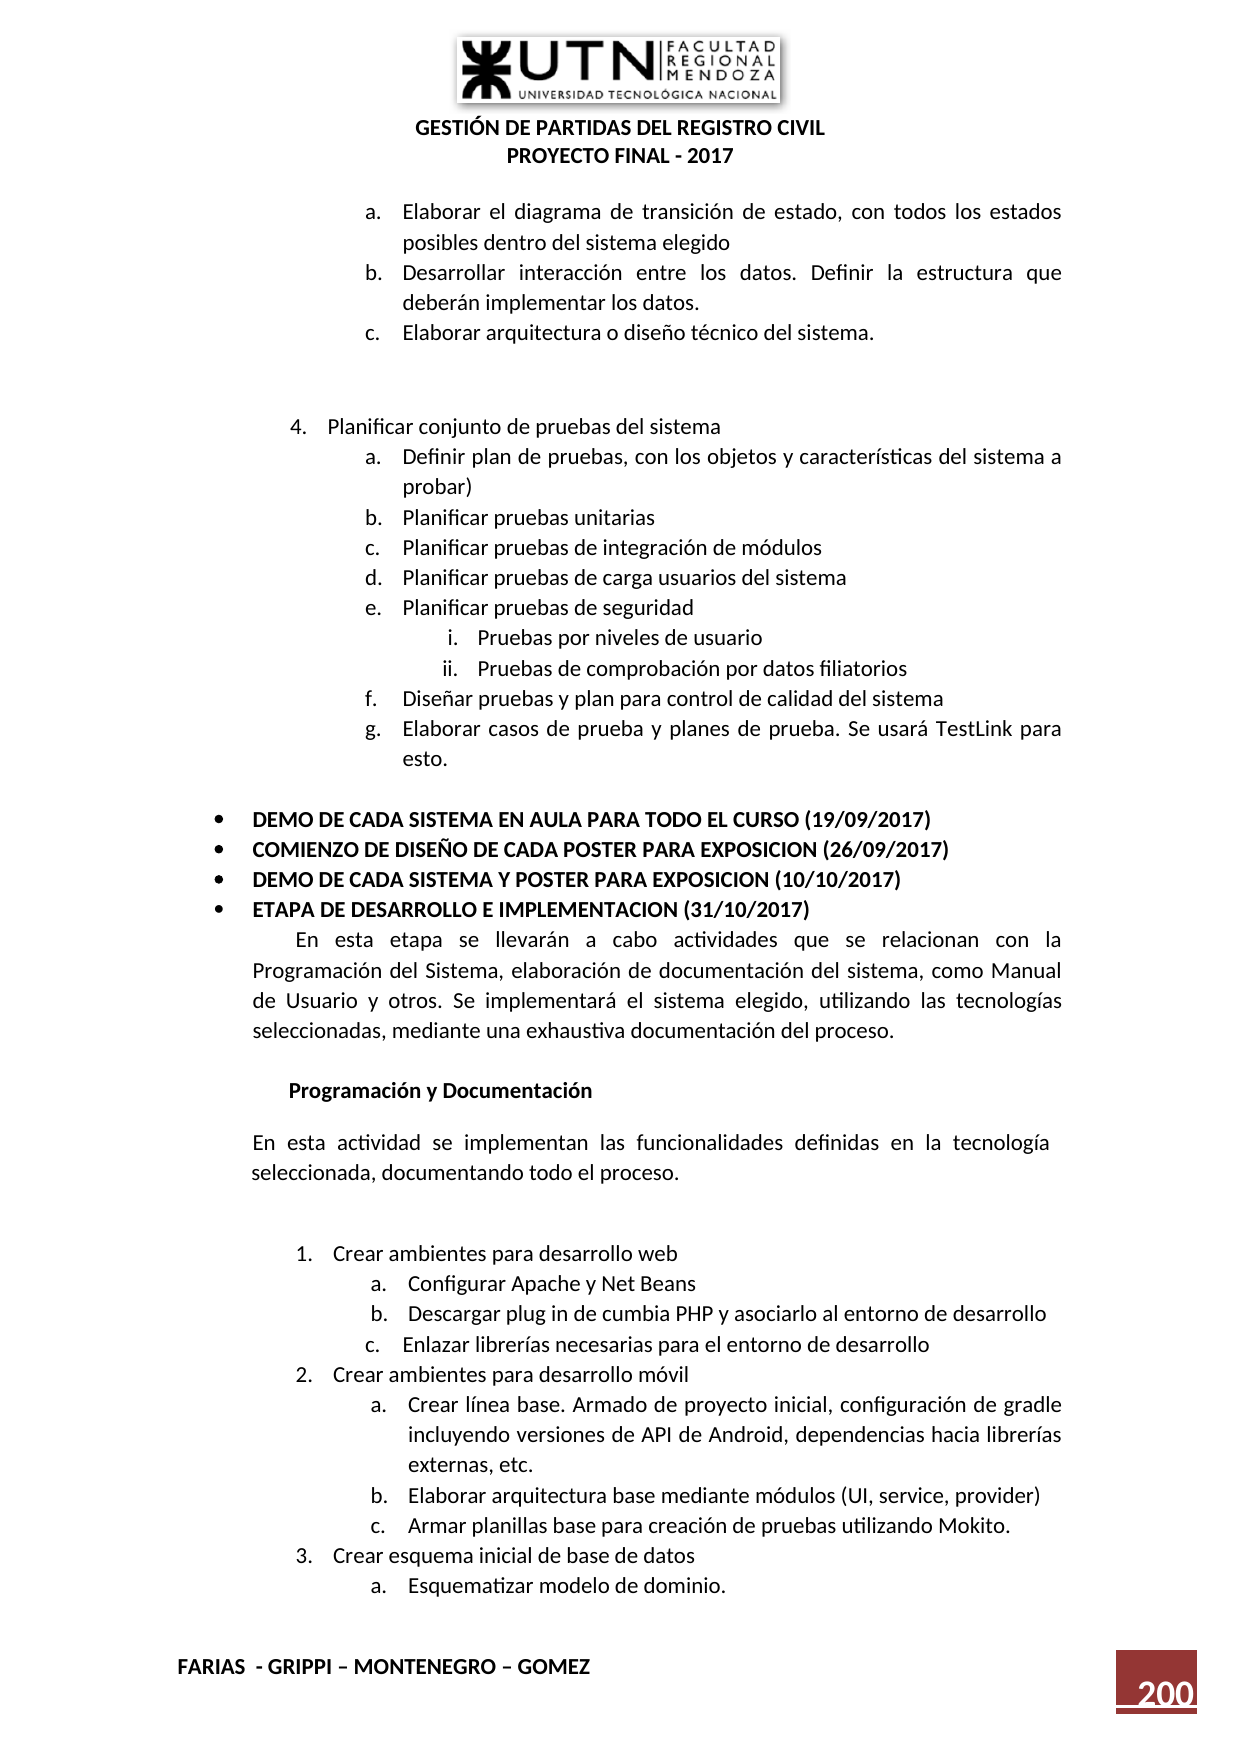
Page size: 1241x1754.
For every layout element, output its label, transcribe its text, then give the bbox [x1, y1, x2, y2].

list Definir plan de pruebas, con los objetos y características del sistema a probar) [365, 442, 1063, 501]
list En esta etapa se llevarán a cabo actividades que se relacionan con la Programación del Sistema, elaboración de documentación del sistema, como Manual de Usuario y otros. Se implementará el sistema elegido, utilizando las tecnologías seleccionadas, mediante una exhaustiva documentación del proceso. [252, 926, 1063, 1044]
list Crear línea base. Armado de proyecto inicial, configuración de gradle incluyendo versiones de API de Android, dependencias hacia librerías externas, etc. [370, 1390, 1063, 1479]
list DEMO DE CADA SISTEMA Y POSTER PARA EXPOSICION (10/10/2017) [215, 865, 1063, 893]
list DEMO DE CADA SISTEMA EN AULA PARA TODO EL CURSO (19/09/2017) [215, 805, 1063, 833]
list Desarrollar interacción entre los datos. Definir la estructura que deberán implementar los datos. [365, 258, 1063, 316]
list Diseñar pruebas y plan para control de calidad del sistema [365, 684, 1063, 712]
list Elaborar el diagrama de transición de estado, con todos los estados posibles dentro del sistema elegido [365, 197, 1063, 256]
list Elaborar arquitectura base mediante módulos (UI, service, provider) [370, 1481, 1063, 1509]
list Configurar Apache y Net Beans [370, 1269, 1063, 1297]
text En esta actividad se implementan las funcionalidades definidas en la tecnología seleccionada, documentando todo el proceso. [177, 1128, 1063, 1186]
list Pruebas de comprobación por datos filiatorios [458, 654, 1063, 682]
list Planificar pruebas de integración de módulos [365, 533, 1063, 561]
picture [449, 29, 791, 114]
list COMIENZO DE DISEÑO DE CADA POSTER PARA EXPOSICION (26/09/2017) [215, 835, 1063, 863]
list Elaborar arquitectura o diseño técnico del sistema. [365, 318, 1063, 346]
list Crear ambientes para desarrollo web [295, 1239, 1063, 1267]
list Planificar pruebas de carga usuarios del sistema [365, 563, 1063, 591]
list Programación y Documentación [288, 1077, 1063, 1105]
list Planificar pruebas de seguridad [365, 593, 1063, 621]
list Enlazar librerías necesarias para el entorno de desarrollo [365, 1330, 1063, 1358]
list Pruebas por niveles de usuario [458, 623, 1063, 652]
list Elaborar casos de prueba y planes de prueba. Se usará TestLink para esto. [365, 714, 1063, 772]
list Esquematizar modelo de dominio. [370, 1571, 1063, 1599]
list Crear esquema inicial de base de datos [295, 1541, 1063, 1569]
list Descargar plug in de cumbia PHP y asociarlo al entorno de desarrollo [370, 1299, 1063, 1328]
list Crear ambientes para desarrollo móvil [295, 1360, 1063, 1388]
list Planificar conjunto de pruebas del sistema [290, 412, 1063, 440]
list Planificar pruebas unitarias [365, 503, 1063, 531]
list ETAPA DE DESARROLLO E IMPLEMENTACION (31/10/2017) [215, 895, 1063, 923]
list Armar planillas base para creación de pruebas utilizando Mokito. [370, 1511, 1063, 1539]
